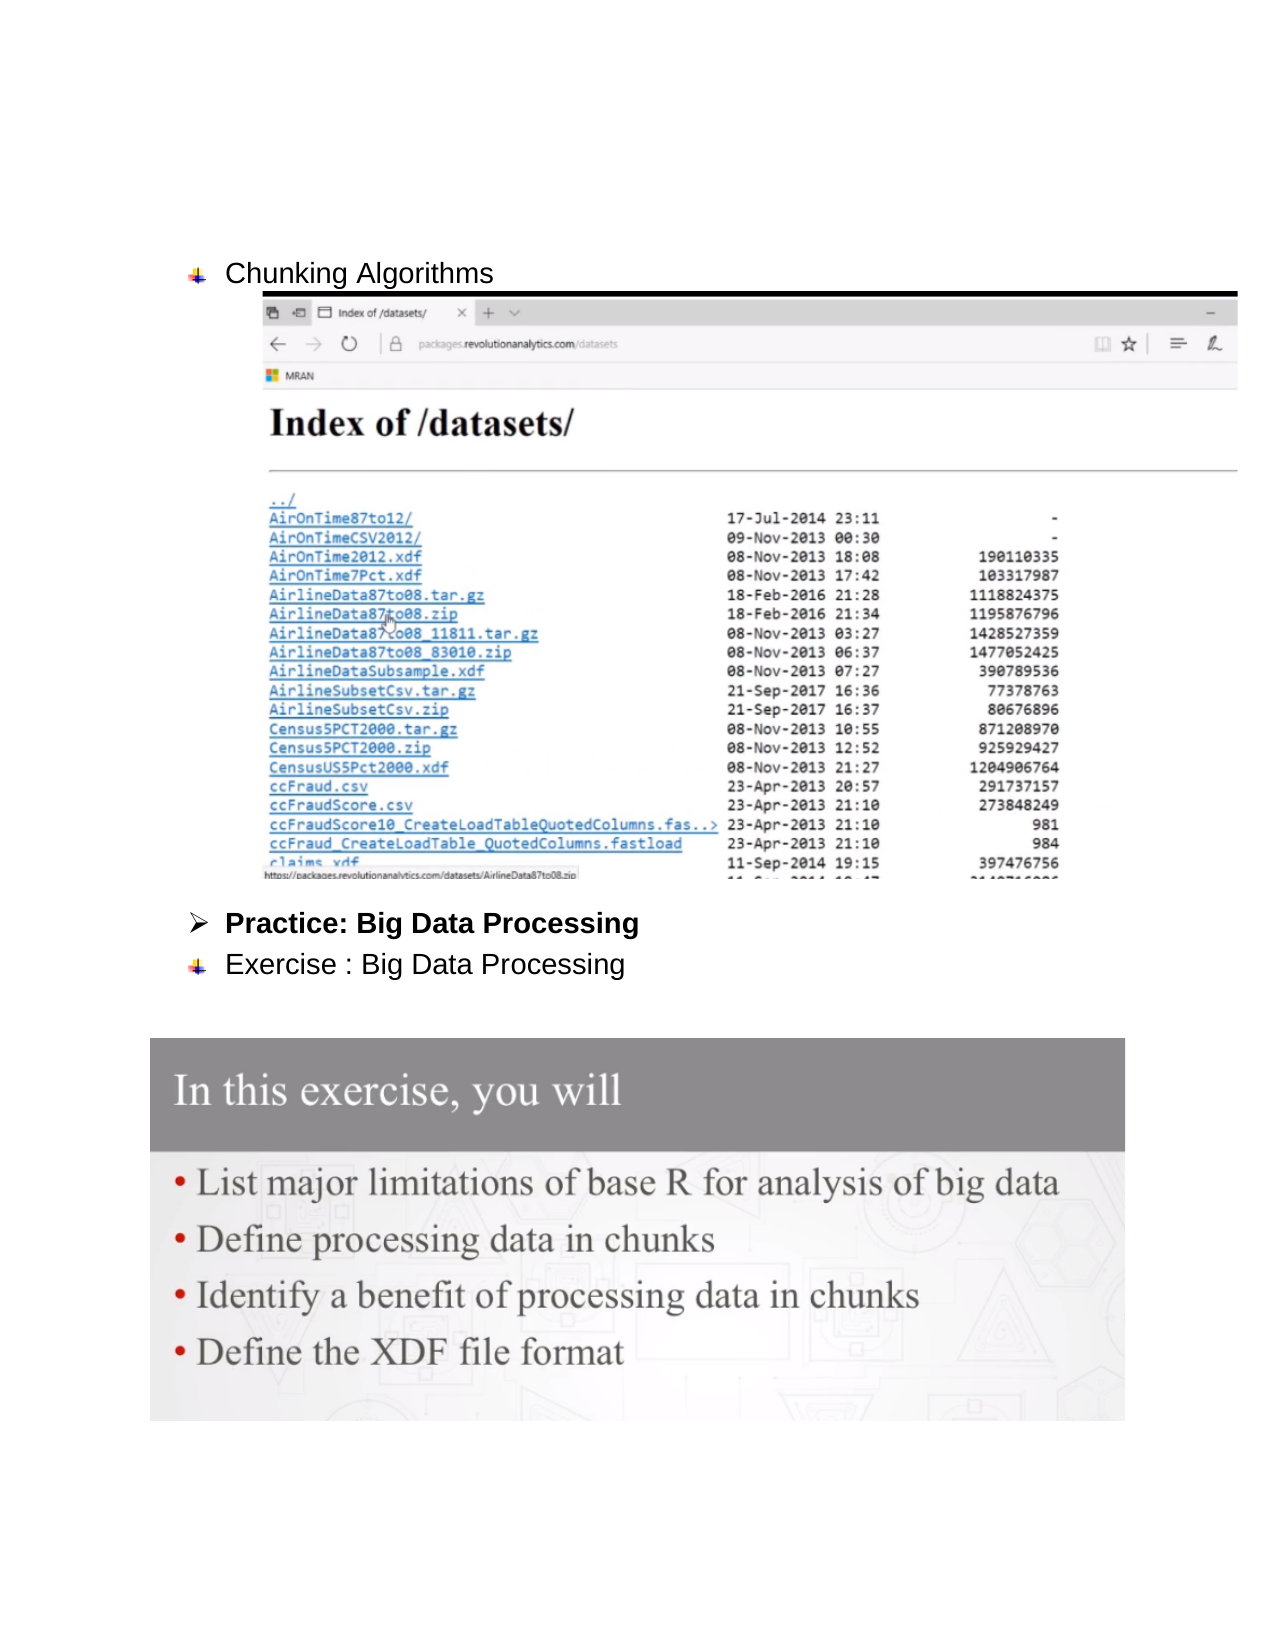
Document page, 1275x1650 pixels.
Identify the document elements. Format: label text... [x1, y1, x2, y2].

picture [262, 291, 1238, 879]
subtitle Practice: Big Data Processing [187, 906, 1125, 940]
subtitle Chunking Algorithms [187, 256, 1125, 289]
picture [150, 1038, 1125, 1421]
picture [188, 266, 206, 284]
picture [188, 957, 206, 975]
subtitle Exercise : Big Data Processing [187, 947, 1125, 981]
